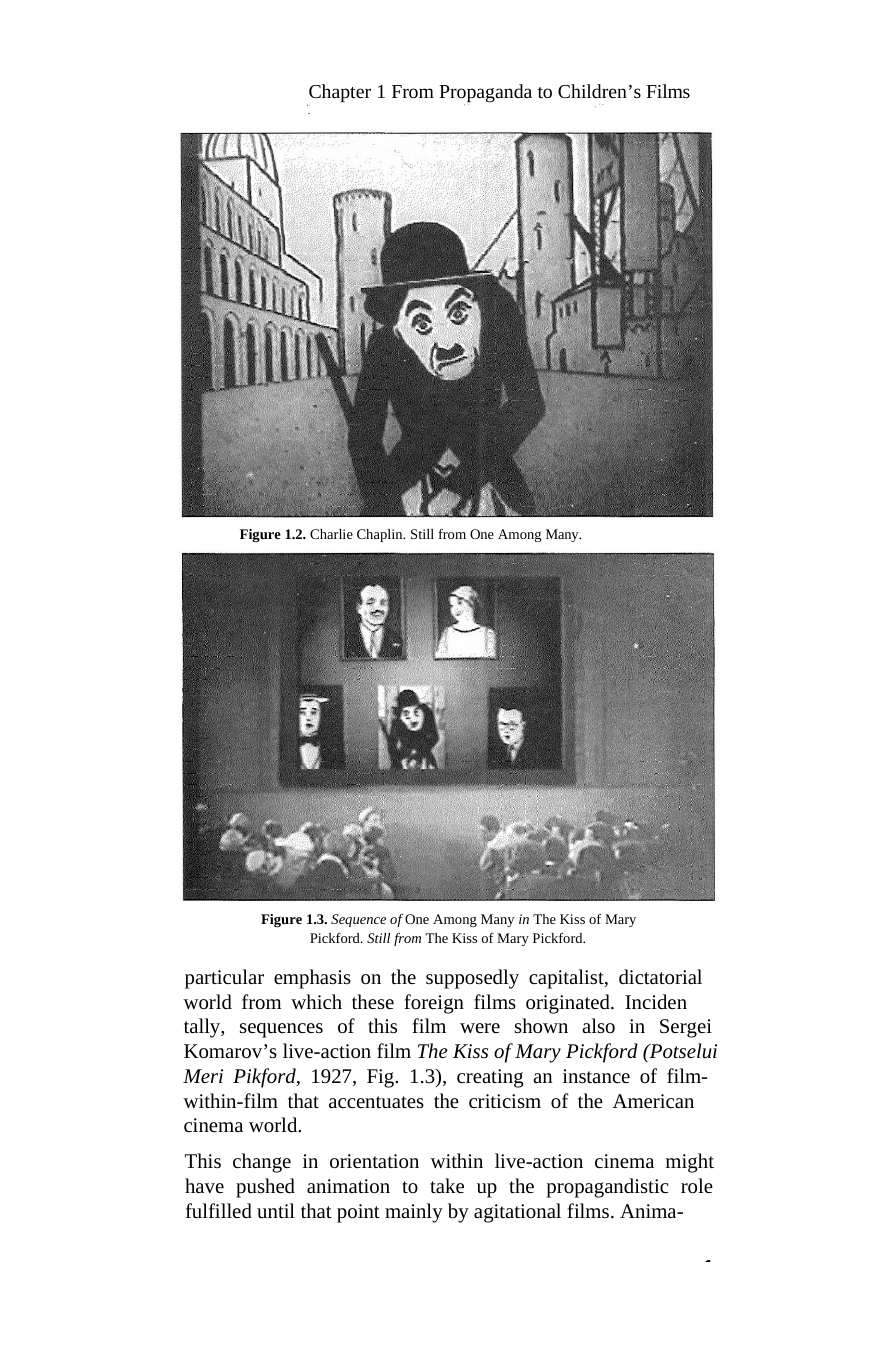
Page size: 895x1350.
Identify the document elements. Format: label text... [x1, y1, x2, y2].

text particular emphasis on the supposedly capitalist, dictatorial world from which these foreign films originated. Inciden­ tally, sequences of this film were shown also in Sergei Komarov’s live-action film The Kiss of Mary Pickford (Potselui Meri Pikford, 1927, Fig. 1.3), creating an instance of film- within-film that accentuates the criticism of the American cinema world. [183, 965, 720, 1137]
picture [179, 103, 717, 904]
text This change in orientation within live-action cinema might have pushed animation to take up the propagandistic role fulfilled until that point mainly by agitational films. Anima- [184, 1149, 714, 1223]
text Chapter 1 From Propaganda to Children’s Films [308, 80, 895, 103]
text Figure 1.3. Sequence of One Among Many in The Kiss of Mary Pickford. Still from The Kiss of Mary Pickford. [261, 108, 684, 946]
